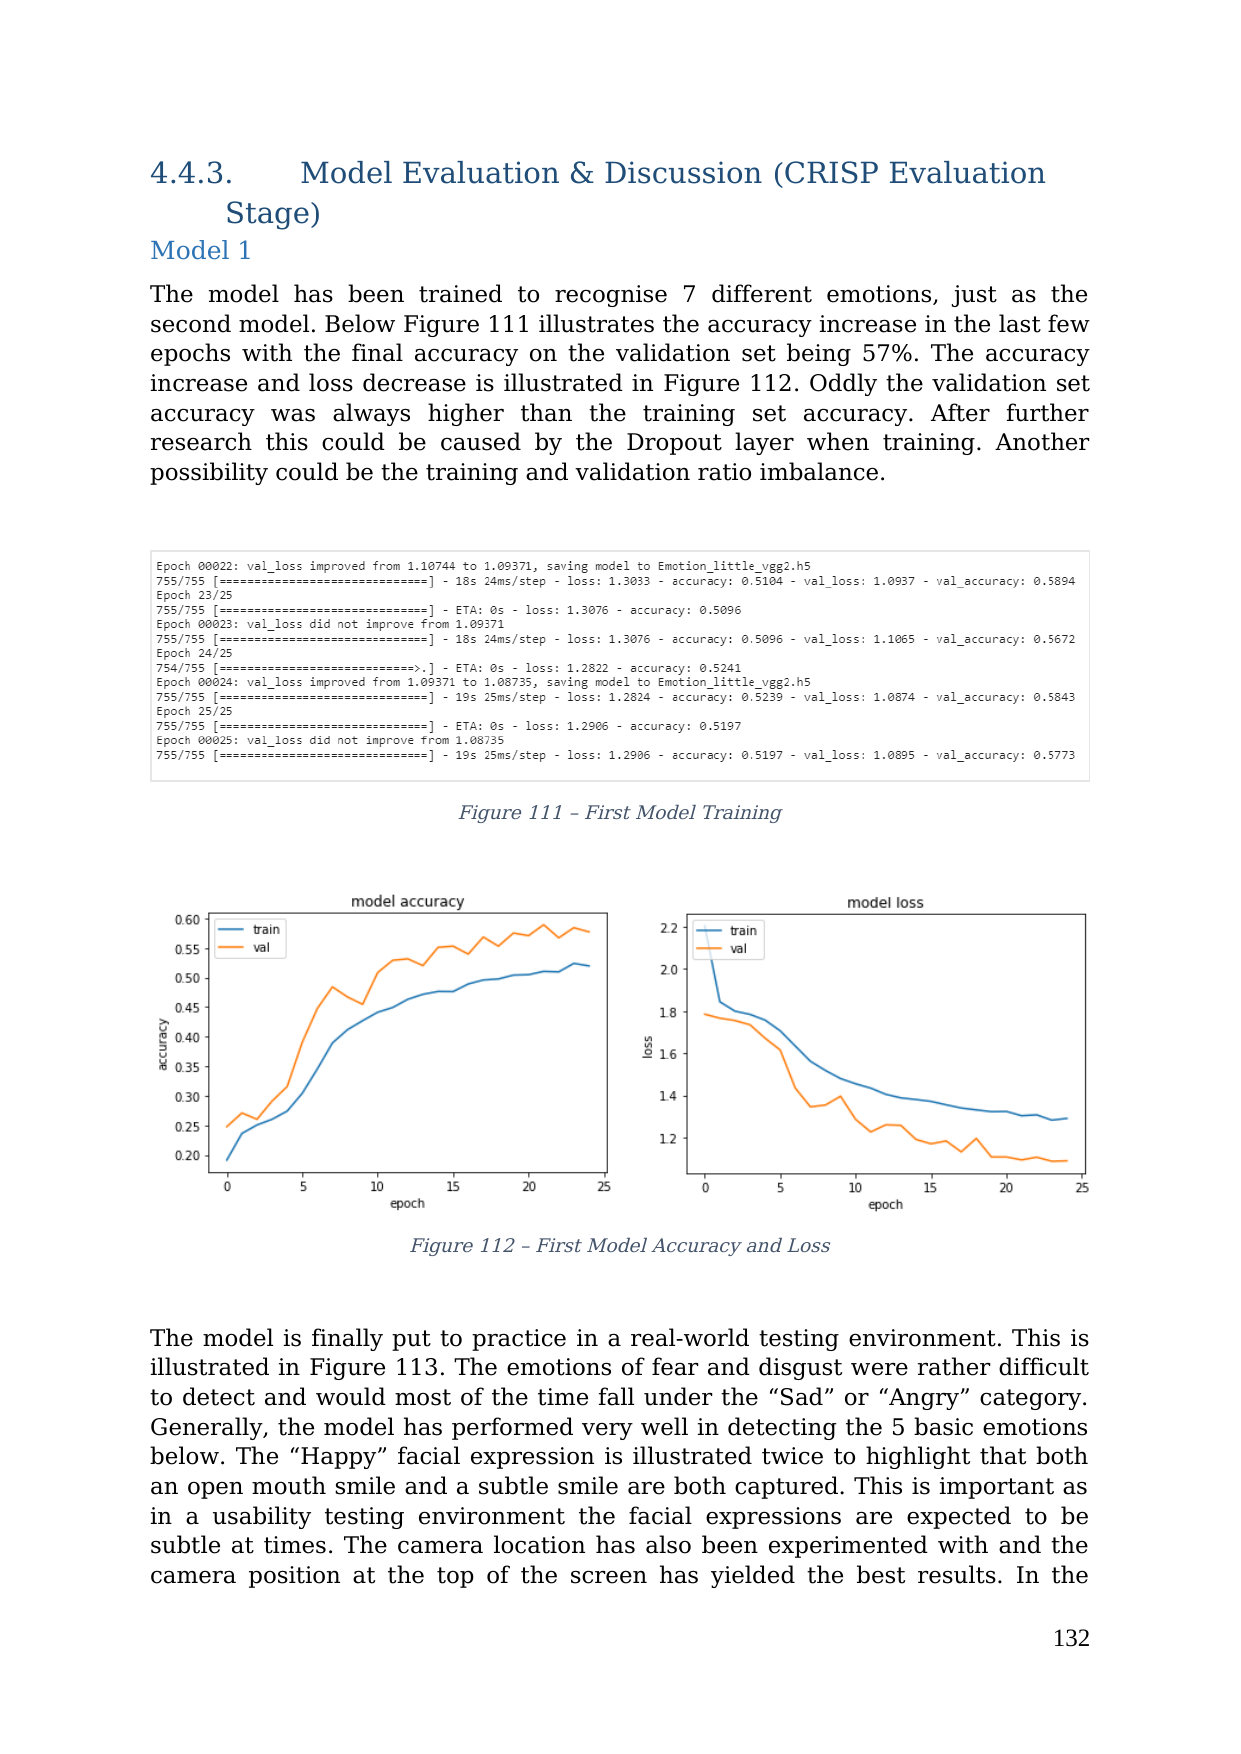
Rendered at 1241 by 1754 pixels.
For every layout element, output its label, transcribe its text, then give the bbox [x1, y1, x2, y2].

picture [150, 890, 1091, 1215]
text The model has been trained to recognise 7 different emotions, just as the second model. Below Figure 94 illustrates the accuracy increase in the last few epochs with the final accuracy on the validation set being 57%. The accuracy increase and loss decrease is illustrated in Figure 95. Oddly the validation set accuracy was always higher than the training set accuracy. After further research this could be caused by the Dropout layer when training. Another possibility could be the training and validation ratio imbalance. [150, 279, 1090, 485]
subtitle Model Evaluation & Discussion (CRISP Evaluation Stage) [150, 154, 1090, 229]
picture [152, 558, 1089, 766]
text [150, 1323, 1090, 1588]
text Figure 111 – First Model Training [150, 801, 1090, 823]
subtitle Model 1 [150, 234, 1090, 264]
text Figure 112 – First Model Accuracy and Loss [150, 1233, 1090, 1256]
